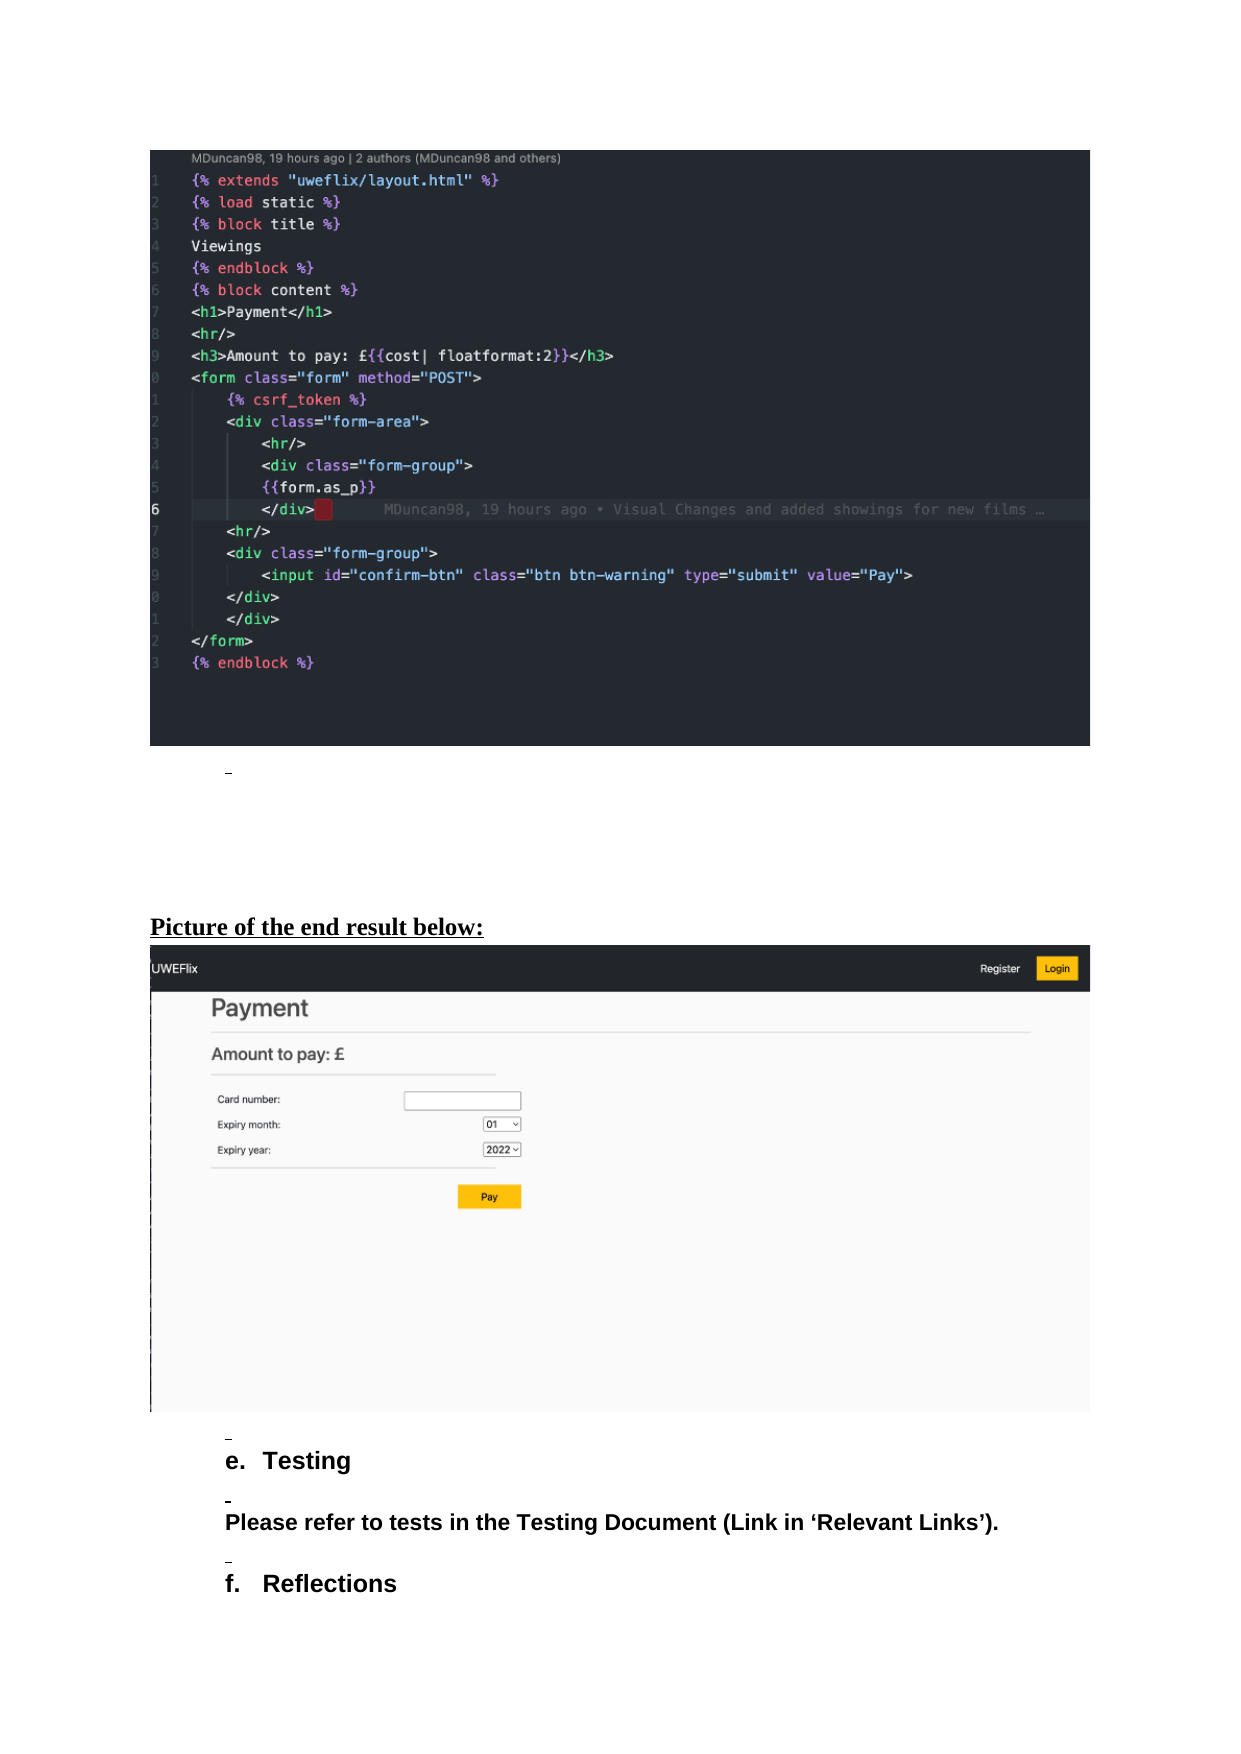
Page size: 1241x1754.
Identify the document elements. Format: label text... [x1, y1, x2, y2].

picture [150, 945, 1091, 1412]
text e. Testing [225, 1446, 1090, 1474]
picture [150, 150, 1091, 746]
text Picture of the end result below: [150, 912, 1090, 941]
text Please refer to tests in the Testing Document (Link in ‘Relevant Links’). [225, 1509, 1090, 1535]
text f. Reflections [225, 1569, 1090, 1598]
